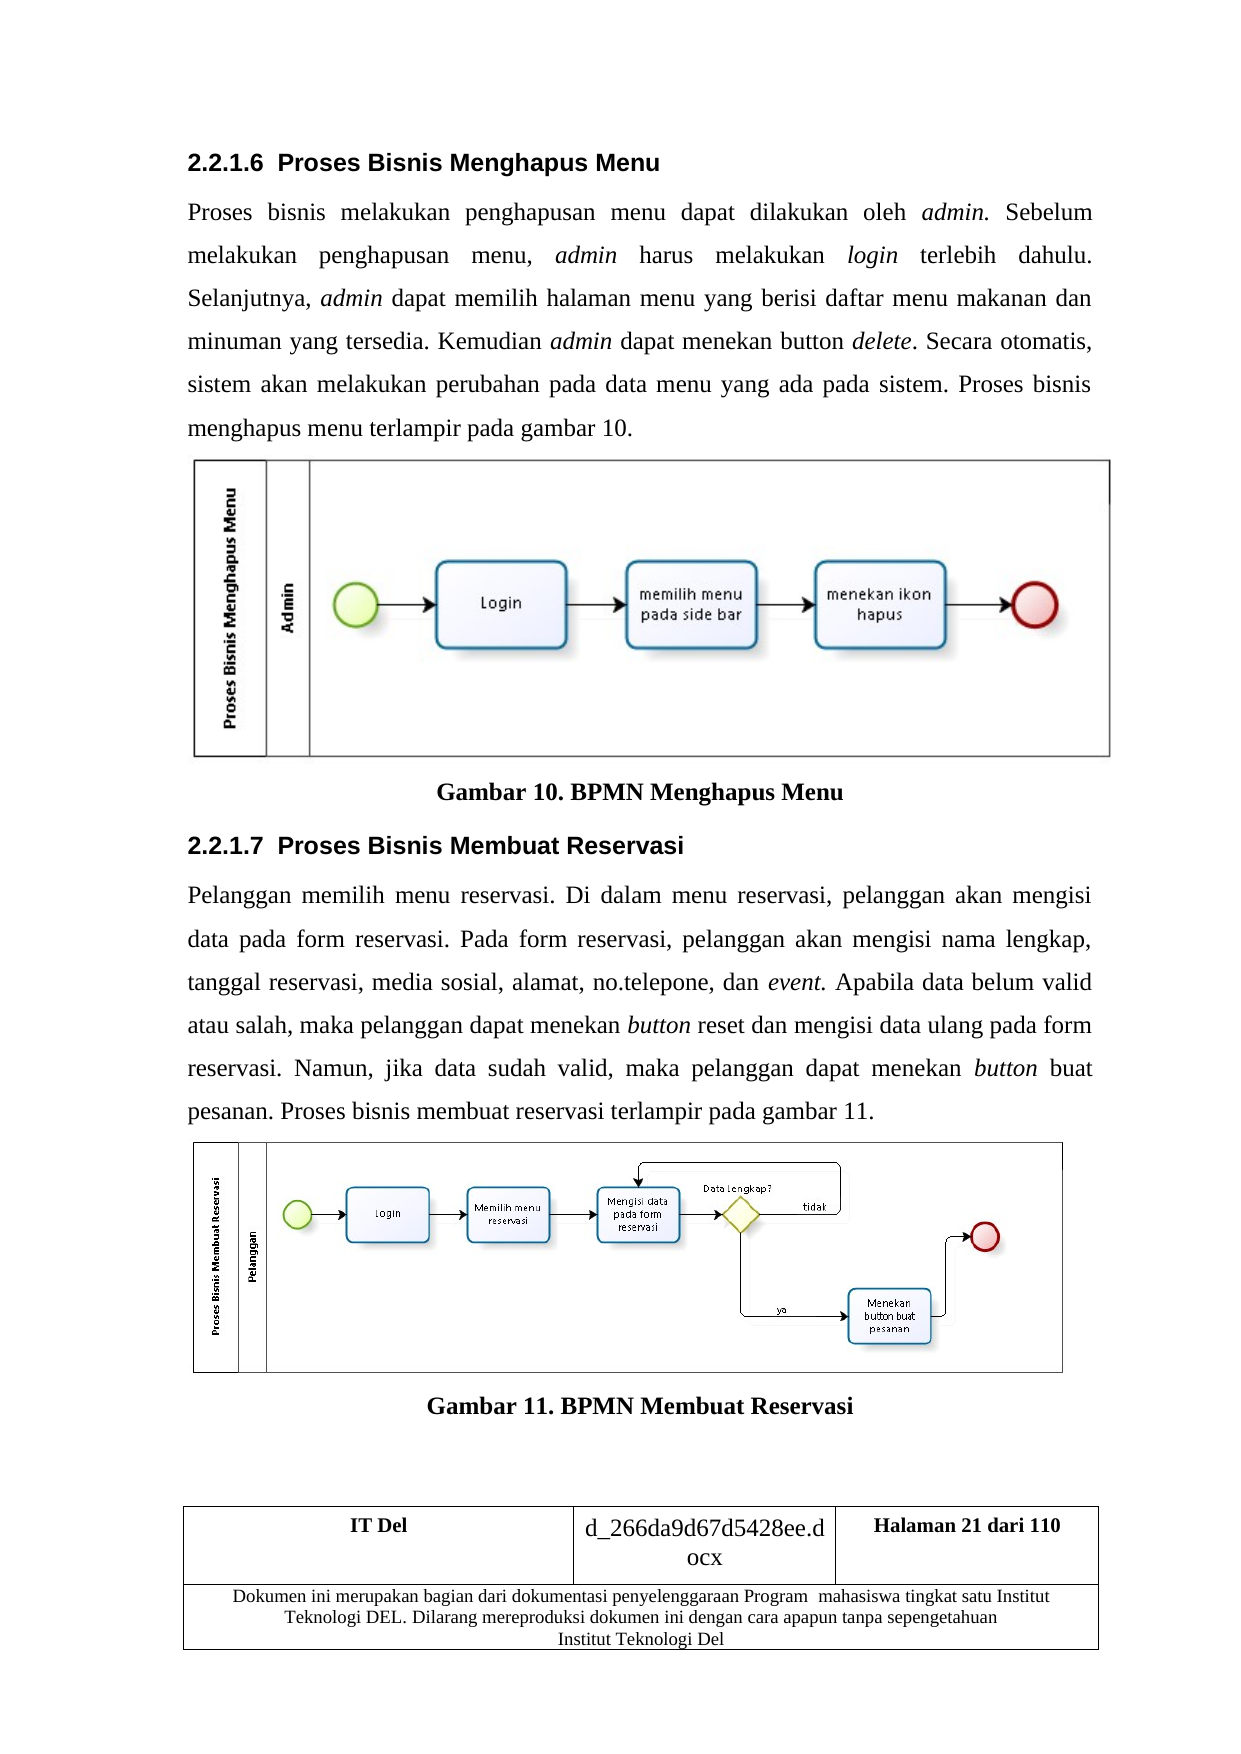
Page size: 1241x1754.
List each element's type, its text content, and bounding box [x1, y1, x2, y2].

picture [187, 455, 1119, 764]
subtitle Proses Bisnis Menghapus Menu [187, 148, 1092, 176]
text Gambar 10. BPMN Menghapus Menu [187, 777, 1092, 806]
text Pelanggan memilih menu reservasi. Di dalam menu reservasi, pelanggan akan mengisi data pada form reservasi. Pada form reservasi, pelanggan akan mengisi nama lengkap, tanggal reservasi, media sosial, alamat, no.telepone, dan event. Apabila data belum valid atau salah, maka pelanggan dapat menekan button reset dan mengisi data ulang pada form reservasi. Namun, jika data sudah valid, maka pelanggan dapat menekan button buat pesanan. Proses bisnis membuat reservasi terlampir pada gambar 11. [187, 881, 1092, 1125]
picture [187, 1139, 1072, 1377]
text Gambar 11. BPMN Membuat Reservasi [187, 1391, 1092, 1420]
text Proses bisnis melakukan penghapusan menu dapat dilakukan oleh admin. Sebelum melakukan penghapusan menu, admin harus melakukan login terlebih dahulu. Selanjutnya, admin dapat memilih halaman menu yang berisi daftar menu makanan dan minuman yang tersedia. Kemudian admin dapat menekan button delete. Secara otomatis, sistem akan melakukan perubahan pada data menu yang ada pada sistem. Proses bisnis menghapus menu terlampir pada gambar 10. [187, 197, 1092, 441]
subtitle Proses Bisnis Membuat Reservasi [187, 831, 1092, 860]
